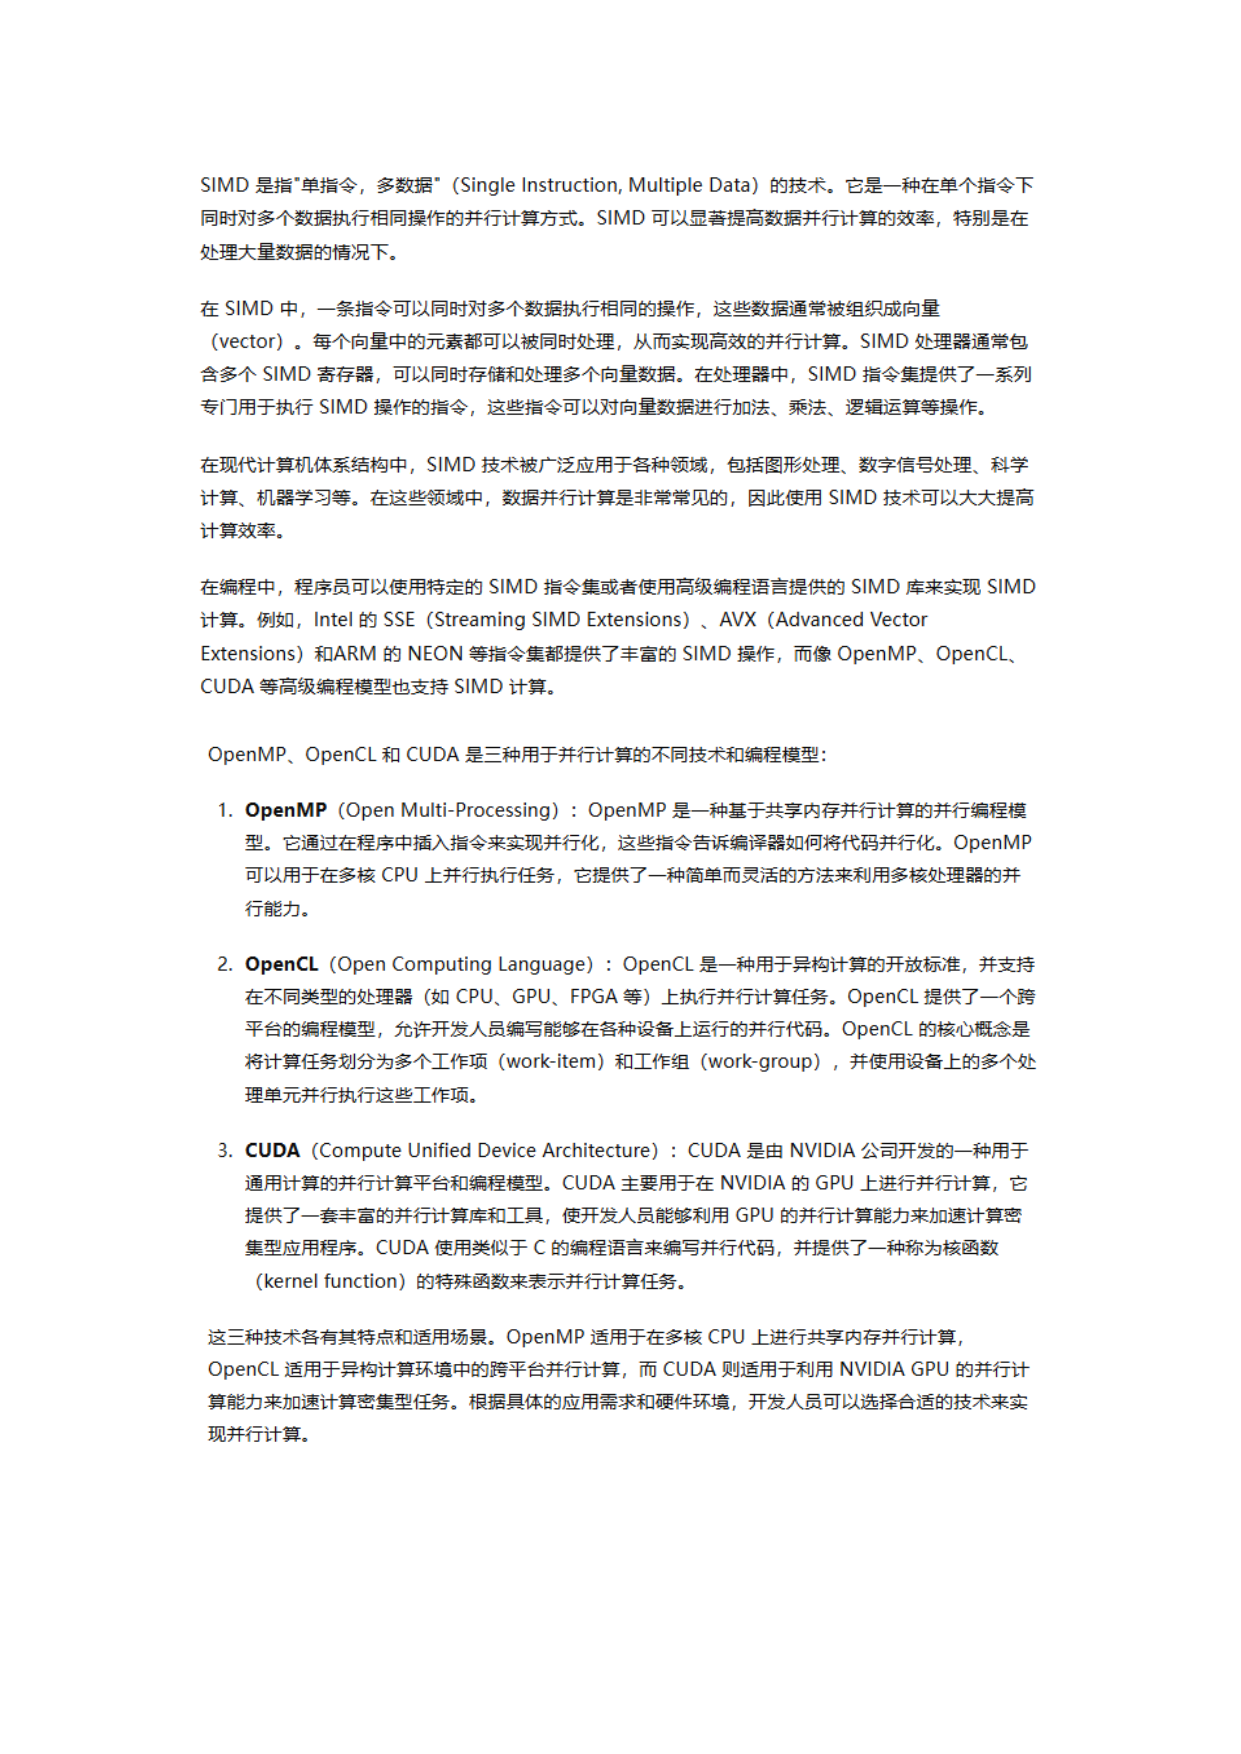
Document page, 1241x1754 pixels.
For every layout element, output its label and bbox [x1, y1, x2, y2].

picture [187, 725, 1053, 1451]
picture [187, 163, 1053, 713]
